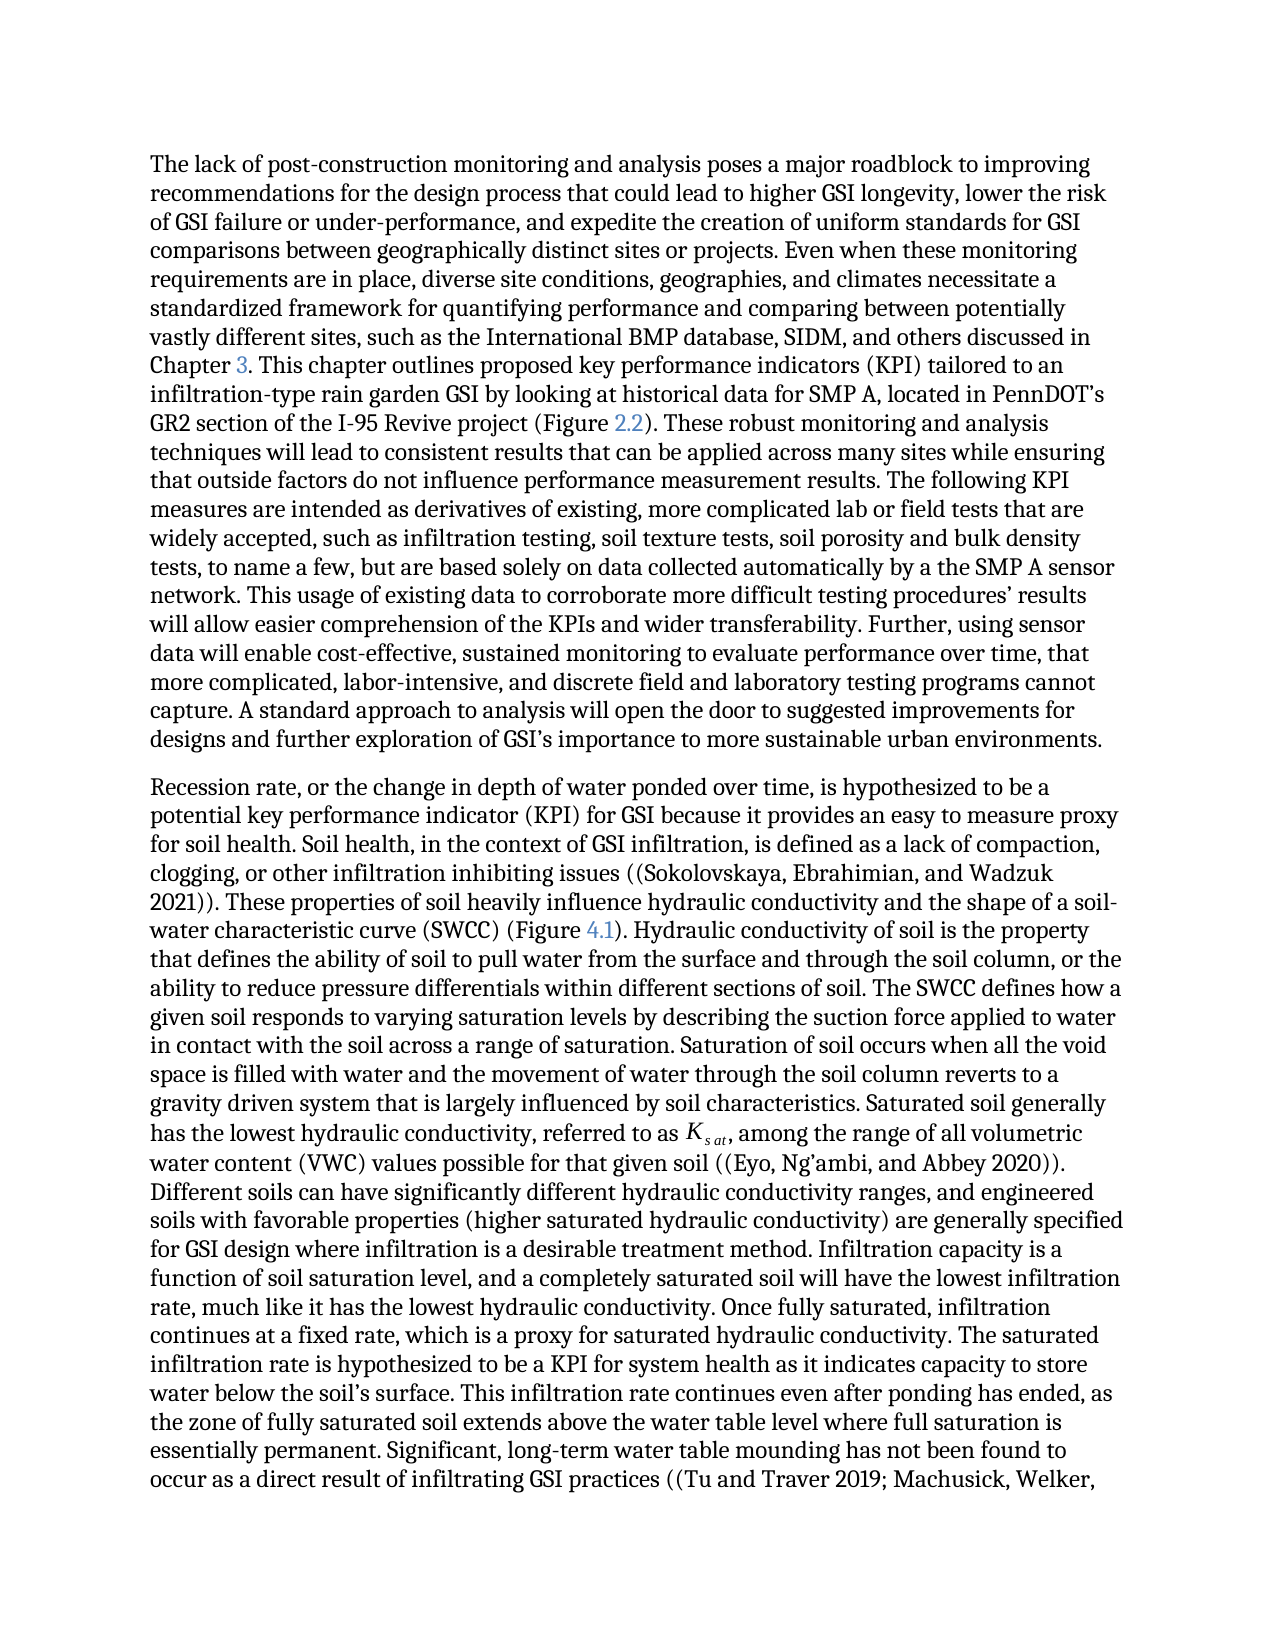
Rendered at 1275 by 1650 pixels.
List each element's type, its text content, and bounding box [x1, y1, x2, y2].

text The lack of post-construction monitoring and analysis poses a major roadblock to improving recommendations for the design process that could lead to higher GSI longevity, lower the risk of GSI failure or under-performance, and expedite the creation of uniform standards for GSI comparisons between geographically distinct sites or projects. Even when these monitoring requirements are in place, diverse site conditions, geographies, and climates necessitate a standardized framework for quantifying performance and comparing between potentially vastly different sites, such as the International BMP database, SIDM, and others discussed in Chapter 3. This chapter outlines proposed key performance indicators (KPI) tailored to an infiltration-type rain garden GSI by looking at historical data for SMP A, located in PennDOT’s GR2 section of the I-95 Revive project (Figure 2.2). These robust monitoring and analysis techniques will lead to consistent results that can be applied across many sites while ensuring that outside factors do not influence performance measurement results. The following KPI measures are intended as derivatives of existing, more complicated lab or field tests that are widely accepted, such as infiltration testing, soil texture tests, soil porosity and bulk density tests, to name a few, but are based solely on data collected automatically by a the SMP A sensor network. This usage of existing data to corroborate more difficult testing procedures’ results will allow easier comprehension of the KPIs and wider transferability. Further, using sensor data will enable cost-effective, sustained monitoring to evaluate performance over time, that more complicated, labor-intensive, and discrete field and laboratory testing programs cannot capture. A standard approach to analysis will open the door to suggested improvements for designs and further exploration of GSI’s importance to more sustainable urban environments. [150, 150, 1125, 754]
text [150, 772, 1125, 1494]
